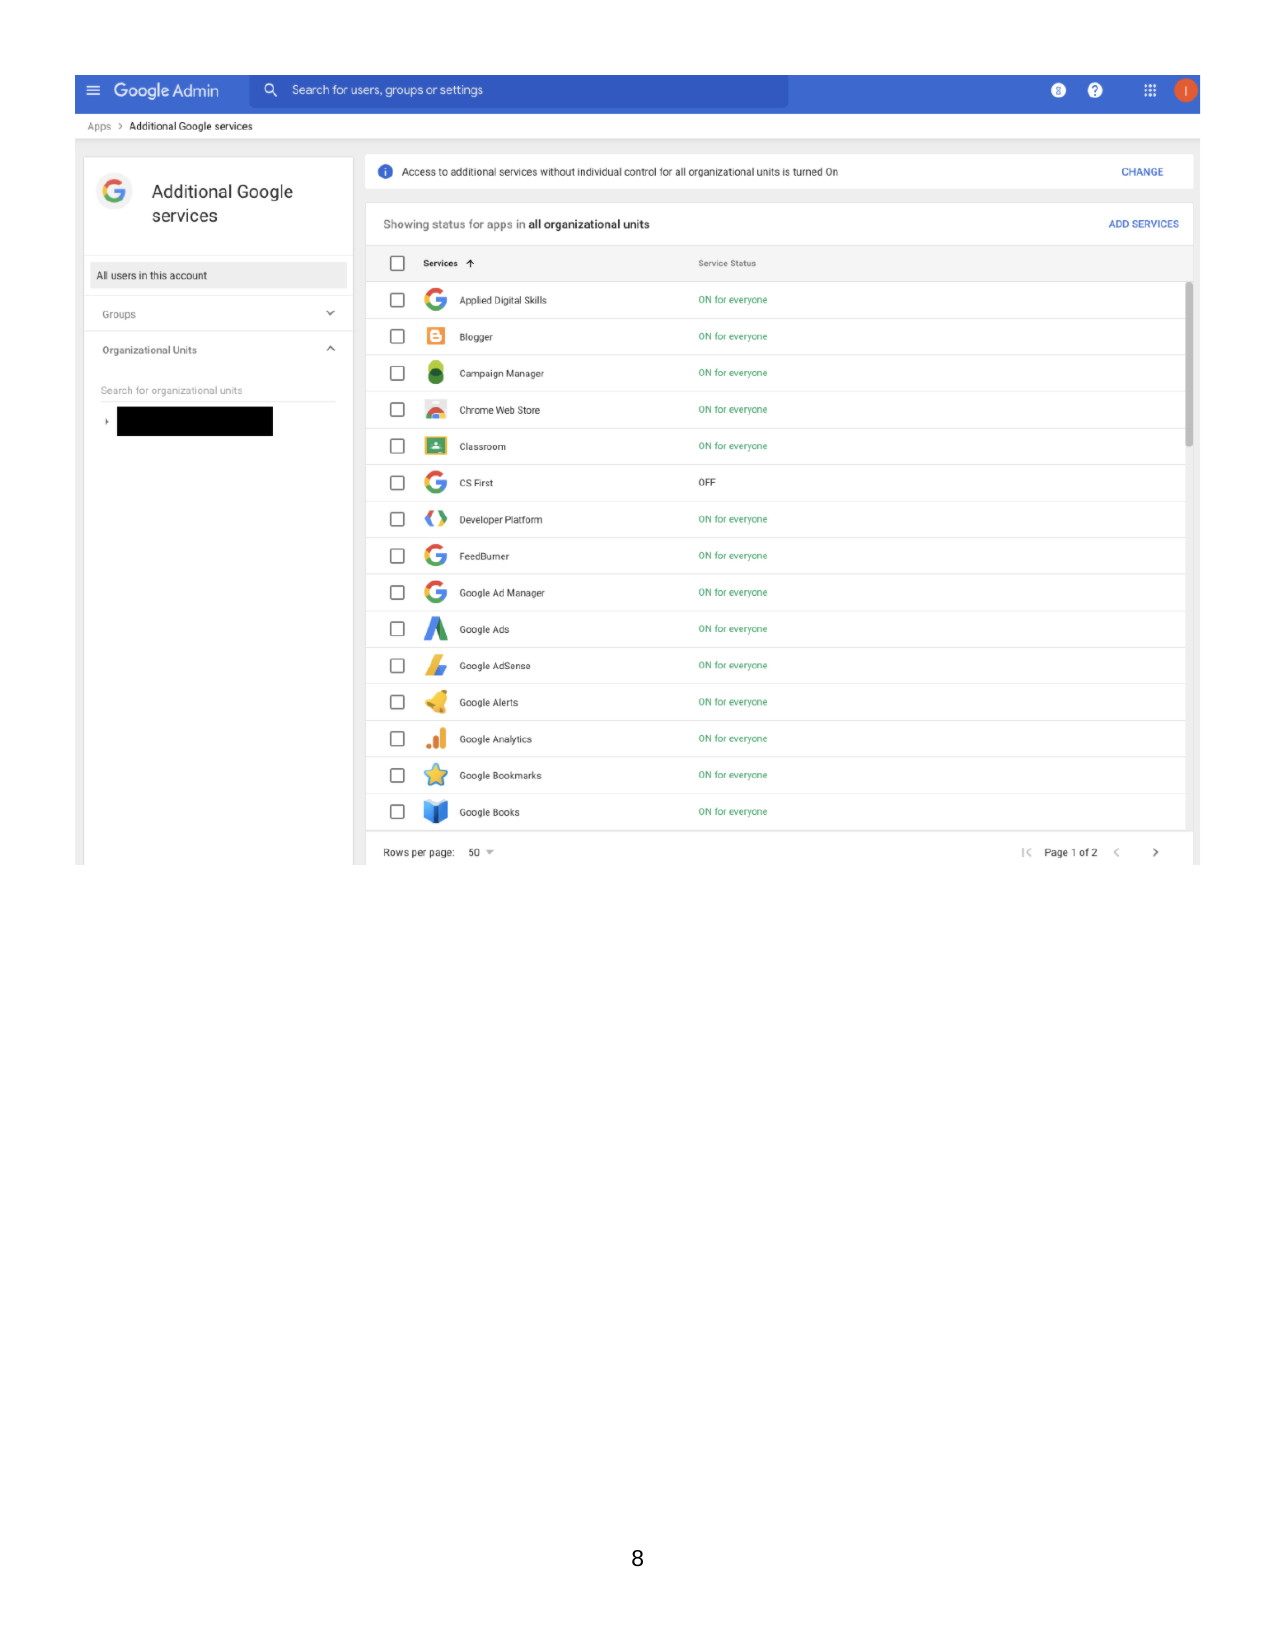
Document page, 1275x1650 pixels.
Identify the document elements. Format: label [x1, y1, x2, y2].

picture [75, 75, 1200, 865]
